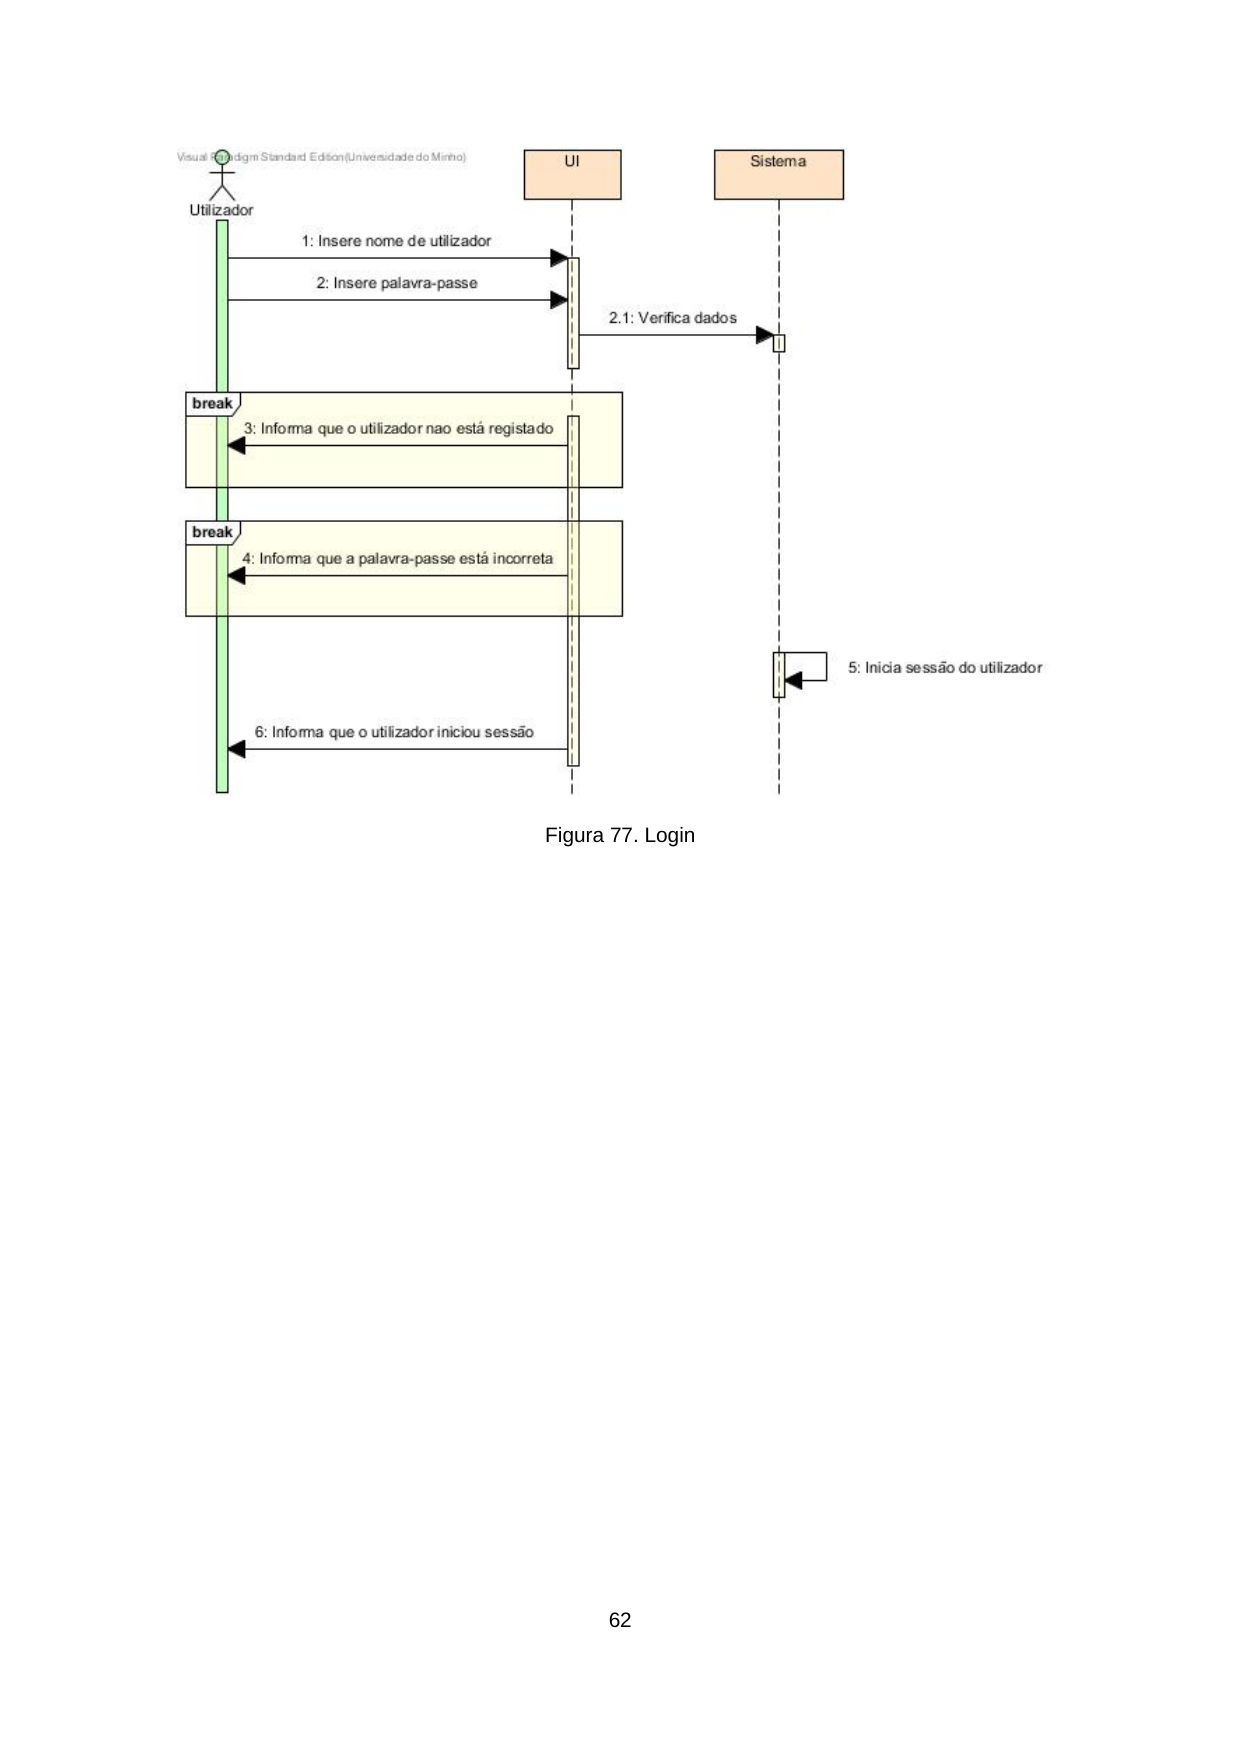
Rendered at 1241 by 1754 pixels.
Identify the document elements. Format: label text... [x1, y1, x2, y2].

picture [177, 147, 1064, 799]
